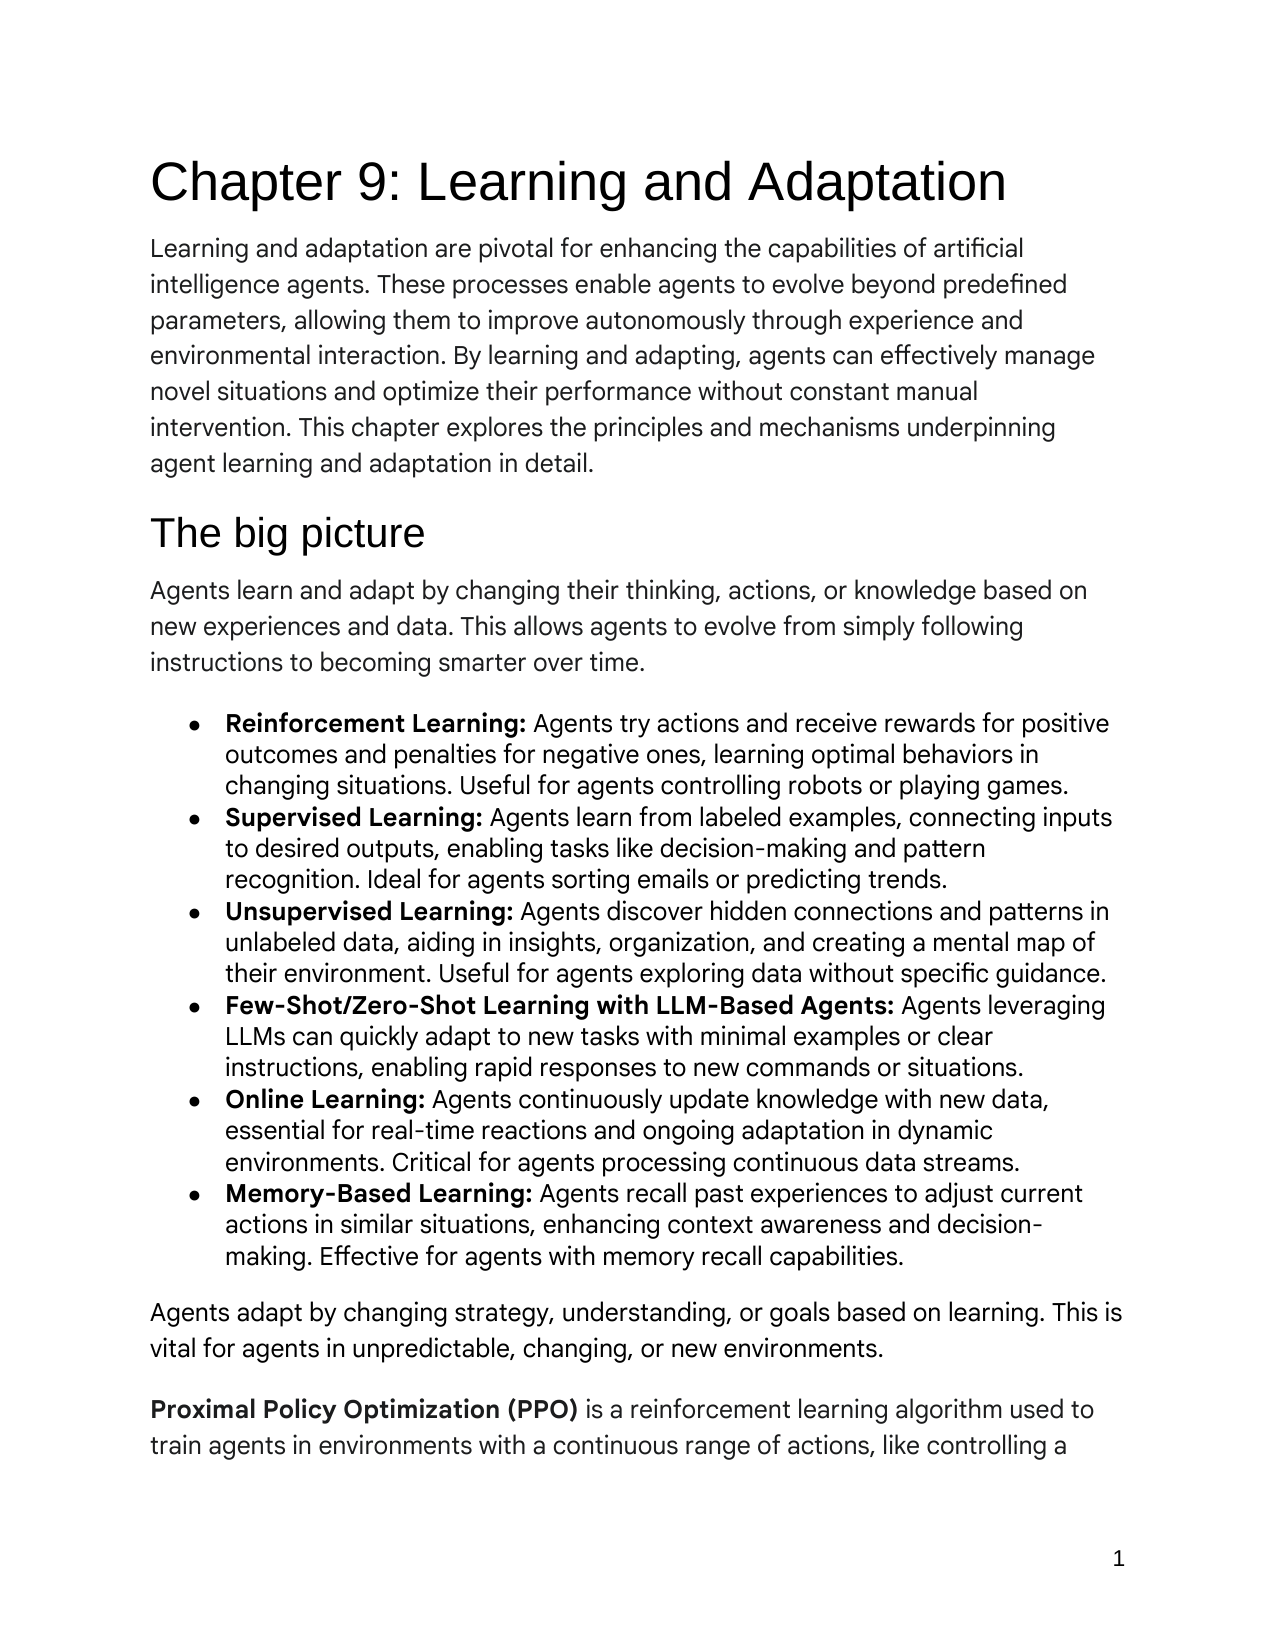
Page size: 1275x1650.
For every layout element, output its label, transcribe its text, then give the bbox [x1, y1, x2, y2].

subtitle The big picture [150, 508, 1125, 556]
list Few-Shot/Zero-Shot Learning with LLM-Based Agents: Agents leveraging LLMs can quickly adapt to new tasks with minimal examples or clear instructions, enabling rapid responses to new commands or situations. [187, 990, 1125, 1084]
list Online Learning: Agents continuously update knowledge with new data, essential for real-time reactions and ongoing adaptation in dynamic environments. Critical for agents processing continuous data streams. [187, 1084, 1125, 1178]
list Supervised Learning: Agents learn from labeled examples, connecting inputs to desired outputs, enabling tasks like decision-making and pattern recognition. Ideal for agents sorting emails or predicting trends. [187, 802, 1125, 896]
title Chapter 9: Learning and Adaptation [150, 150, 1125, 212]
list Memory-Based Learning: Agents recall past experiences to adjust current actions in similar situations, enhancing context awareness and decision-making. Effective for agents with memory recall capabilities. [187, 1178, 1125, 1272]
list Reinforcement Learning: Agents try actions and receive rewards for positive outcomes and penalties for negative ones, learning optimal behaviors in changing situations. Useful for agents controlling robots or playing games. [187, 708, 1125, 802]
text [150, 1394, 1125, 1461]
text Agents adapt by changing strategy, understanding, or goals based on learning. This is vital for agents in unpredictable, changing, or new environments. [150, 1297, 1125, 1364]
list Unsupervised Learning: Agents discover hidden connections and patterns in unlabeled data, aiding in insights, organization, and creating a mental map of their environment. Useful for agents exploring data without specific guidance. [187, 896, 1125, 990]
text Agents learn and adapt by changing their thinking, actions, or knowledge based on new experiences and data. This allows agents to evolve from simply following instructions to becoming smarter over time. [150, 576, 1125, 678]
text Learning and adaptation are pivotal for enhancing the capabilities of artificial intelligence agents. These processes enable agents to evolve beyond predefined parameters, allowing them to improve autonomously through experience and environmental interaction. By learning and adapting, agents can effectively manage novel situations and optimize their performance without constant manual intervention. This chapter explores the principles and mechanisms underpinning agent learning and adaptation in detail. [150, 233, 1125, 479]
